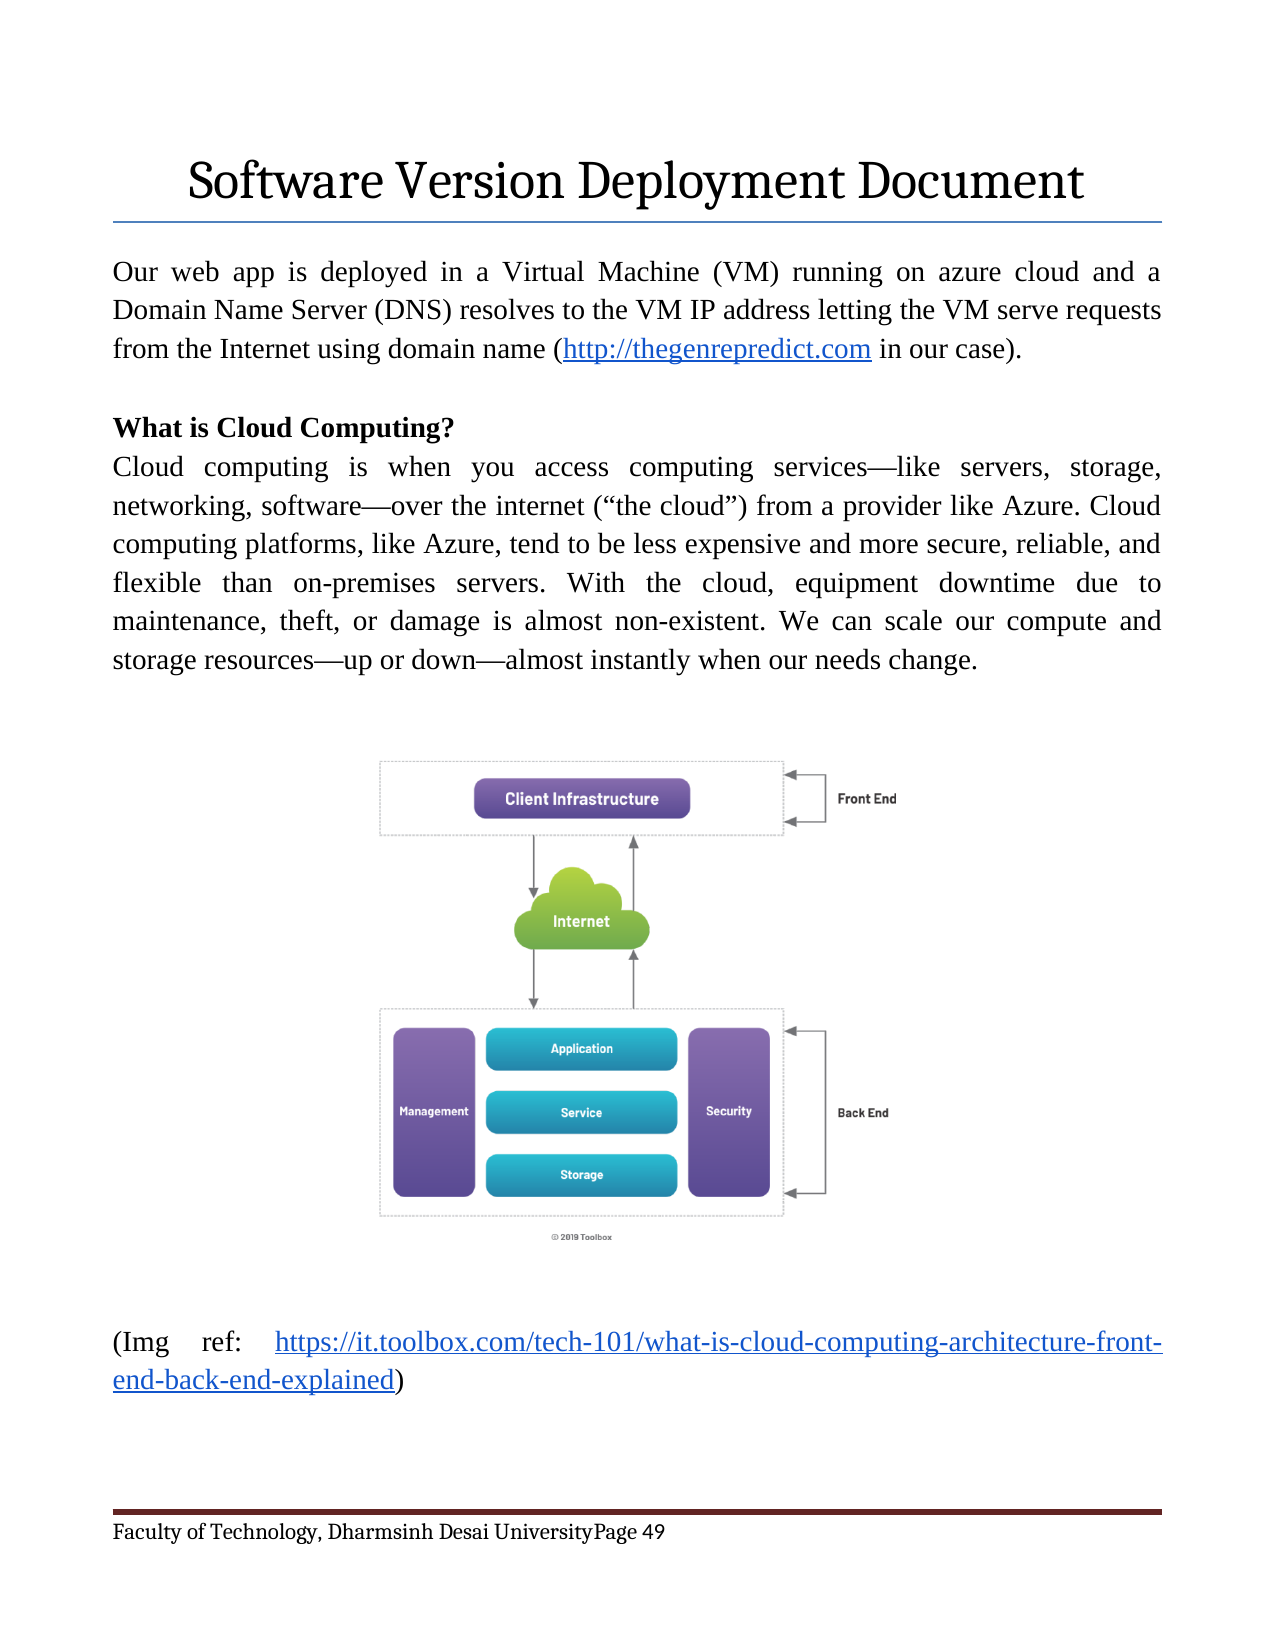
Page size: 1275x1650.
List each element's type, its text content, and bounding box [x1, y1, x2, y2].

title Software Version Deployment Document [112, 150, 1162, 223]
text What is Cloud Computing? [112, 411, 1162, 444]
text Our web app is deployed in a Virtual Machine (VM) running on azure cloud and a Domain Name Server (DNS) resolves to the VM IP address letting the VM serve requests from the Internet using domain name (http://thegenrepredict.com in our case). [112, 254, 1162, 364]
text (Img ref: https://it.toolbox.com/tech-101/what-is-cloud-computing-architecture-front-end-back-end-explained) [112, 1324, 1162, 1396]
text Cloud computing is when you access computing services—like servers, storage, networking, software—over the internet (“the cloud”) from a provider like Azure. Cloud computing platforms, like Azure, tend to be less expensive and more secure, reliable, and flexible than on-premises servers. With the cloud, equipment downtime due to maintenance, theft, or damage is almost non-existent. We can scale our compute and storage resources—up or down—almost instantly when our needs change. [112, 449, 1162, 675]
picture [379, 760, 896, 1240]
